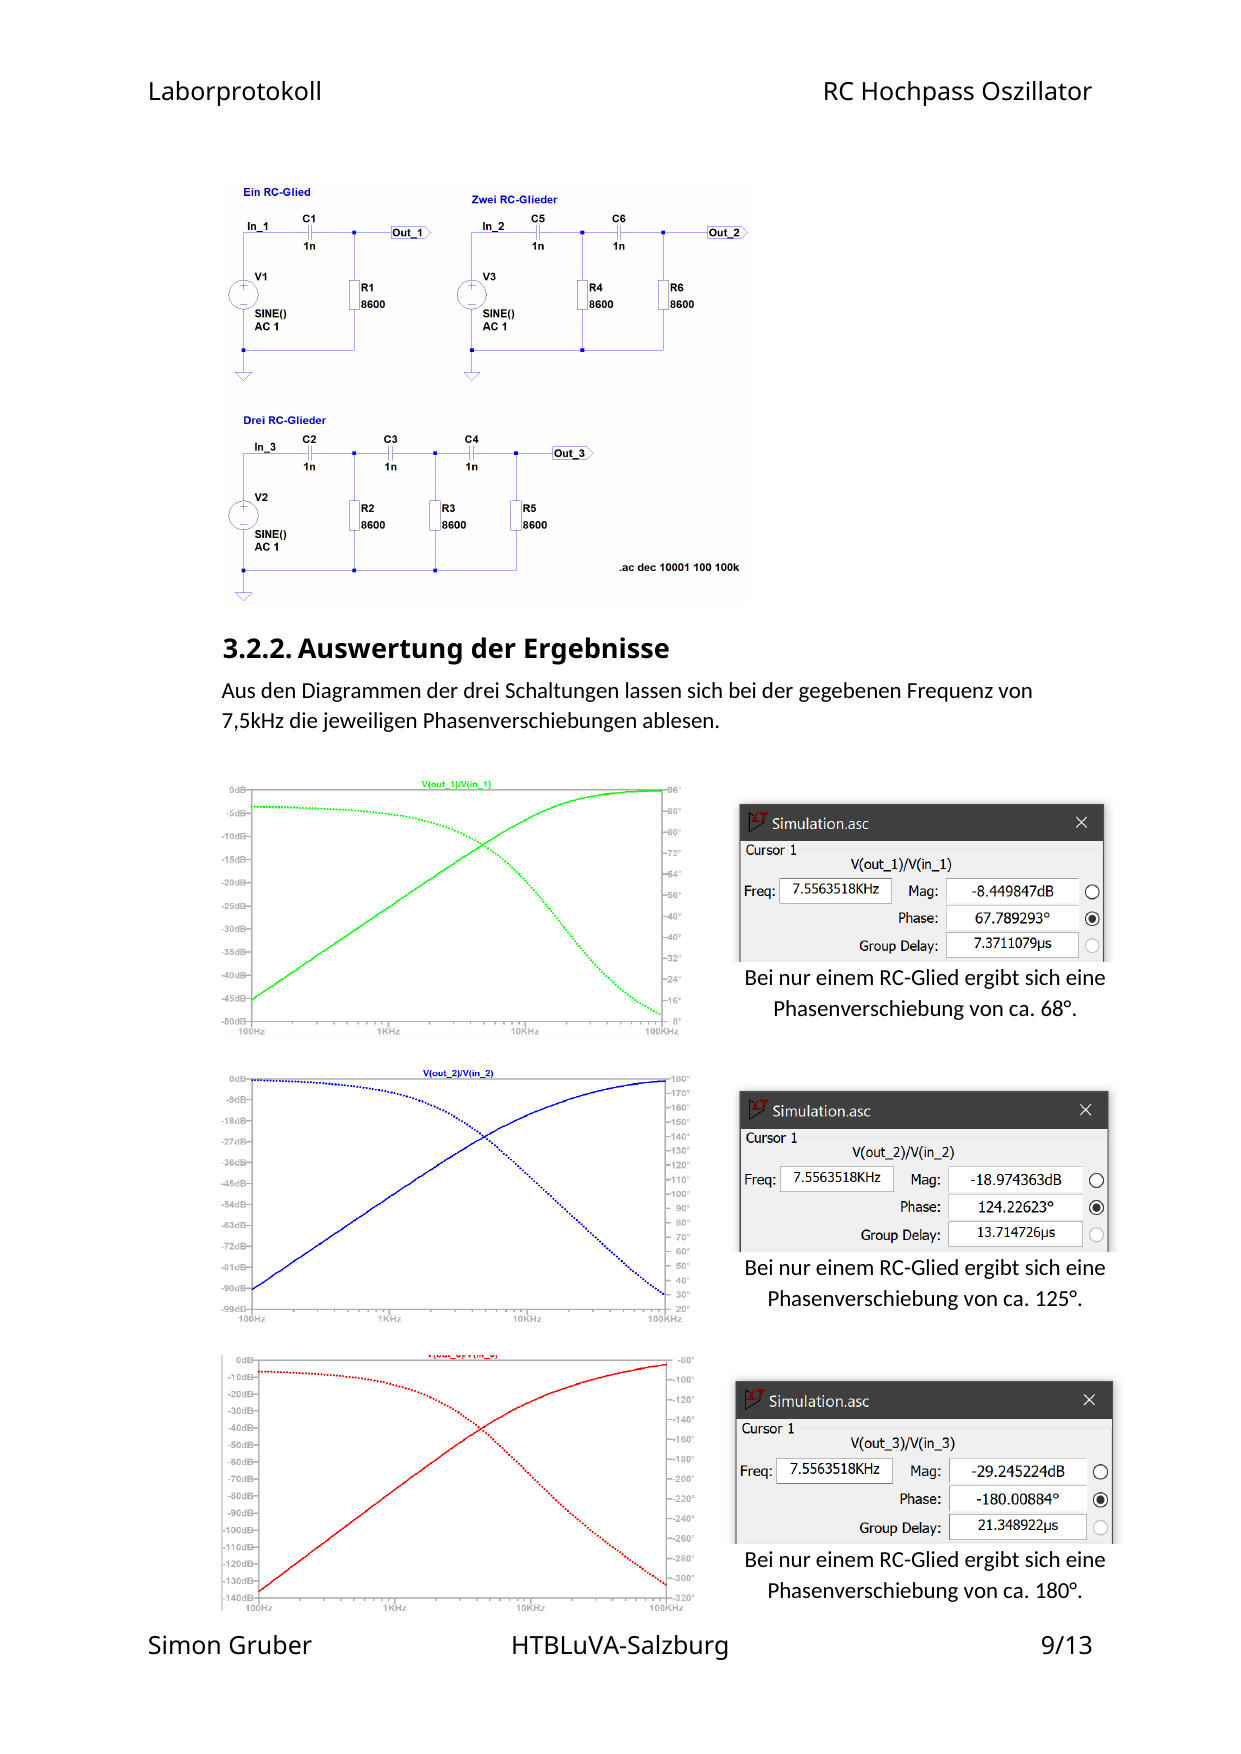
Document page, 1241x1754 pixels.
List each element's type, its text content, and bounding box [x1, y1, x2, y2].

text Aus den Diagrammen der drei Schaltungen lassen sich bei der gegebenen Frequenz von 7,5kHz die jeweiligen Phasenverschiebungen ablesen. [221, 676, 1092, 734]
picture [221, 1068, 692, 1324]
picture [726, 1082, 1125, 1252]
subtitle Auswertung der Ergebnisse [223, 630, 1092, 667]
picture [222, 181, 750, 605]
picture [726, 1369, 1125, 1544]
picture [726, 791, 1125, 962]
picture [221, 781, 683, 1037]
picture [221, 1355, 695, 1611]
